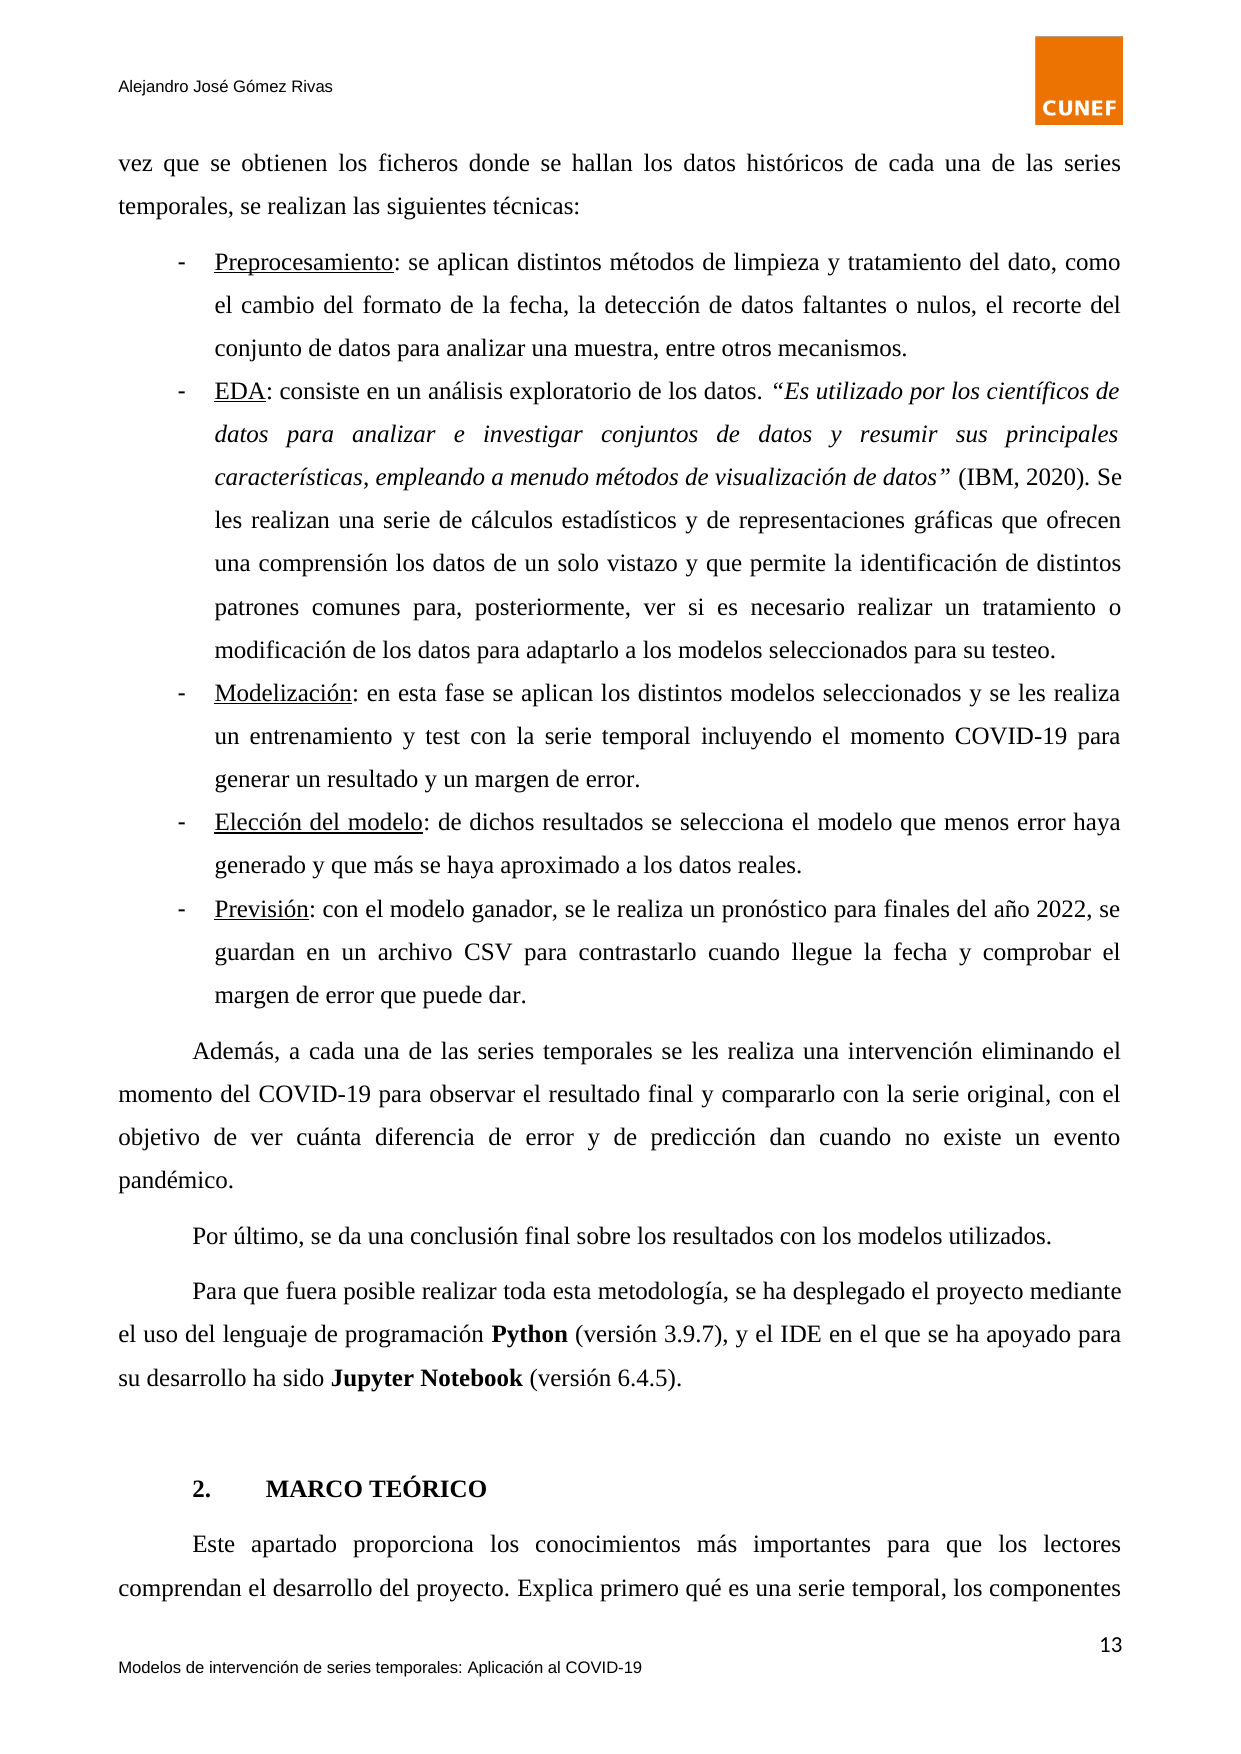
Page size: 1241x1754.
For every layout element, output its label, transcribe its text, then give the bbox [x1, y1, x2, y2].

picture [1026, 31, 1130, 129]
list Preprocesamiento: se aplican distintos métodos de limpieza y tratamiento del dato, como el cambio del formato de la fecha, la detección de datos faltantes o nulos, el recorte del conjunto de datos para analizar una muestra, entre otros mecanismos. [177, 246, 1122, 362]
list Modelización: en esta fase se aplican los distintos modelos seleccionados y se les realiza un entrenamiento y test con la serie temporal incluyendo el momento COVID-19 para generar un resultado y un margen de error. [177, 678, 1122, 793]
list MARCO TEÓRICO [118, 1474, 1122, 1503]
list Elección del modelo: de dichos resultados se selecciona el modelo que menos error haya generado y que más se haya aproximado a los datos reales. [177, 807, 1122, 879]
list Previsión: con el modelo ganador, se le realiza un pronóstico para finales del año 2022, se guardan en un archivo CSV para contrastarlo cuando llegue la fecha y comprobar el margen de error que puede dar. [177, 894, 1122, 1009]
text Además, a cada una de las series temporales se les realiza una intervención eliminando el momento del COVID-19 para observar el resultado final y compararlo con la serie original, con el objetivo de ver cuánta diferencia de error y de predicción dan cuando no existe un evento pandémico. [118, 1036, 1122, 1194]
text Para que fuera posible realizar toda esta metodología, se ha desplegado el proyecto mediante el uso del lenguaje de programación Python (versión 3.9.7), y el IDE en el que se ha apoyado para su desarrollo ha sido Jupyter Notebook (versión 6.4.5). [118, 1276, 1122, 1391]
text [118, 148, 1122, 219]
list EDA: consiste en un análisis exploratorio de los datos. “Es utilizado por los científicos de datos para analizar e investigar conjuntos de datos y resumir sus principales características, empleando a menudo métodos de visualización de datos” . Se les realizan una serie de cálculos estadísticos y de representaciones gráficas que ofrecen una comprensión los datos de un solo vistazo y que permite la identificación de distintos patrones comunes para, posteriormente, ver si es necesario realizar un tratamiento o modificación de los datos para adaptarlo a los modelos seleccionados para su testeo. [177, 376, 1122, 663]
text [118, 1529, 1122, 1601]
text Por último, se da una conclusión final sobre los resultados con los modelos utilizados. [118, 1221, 1122, 1249]
